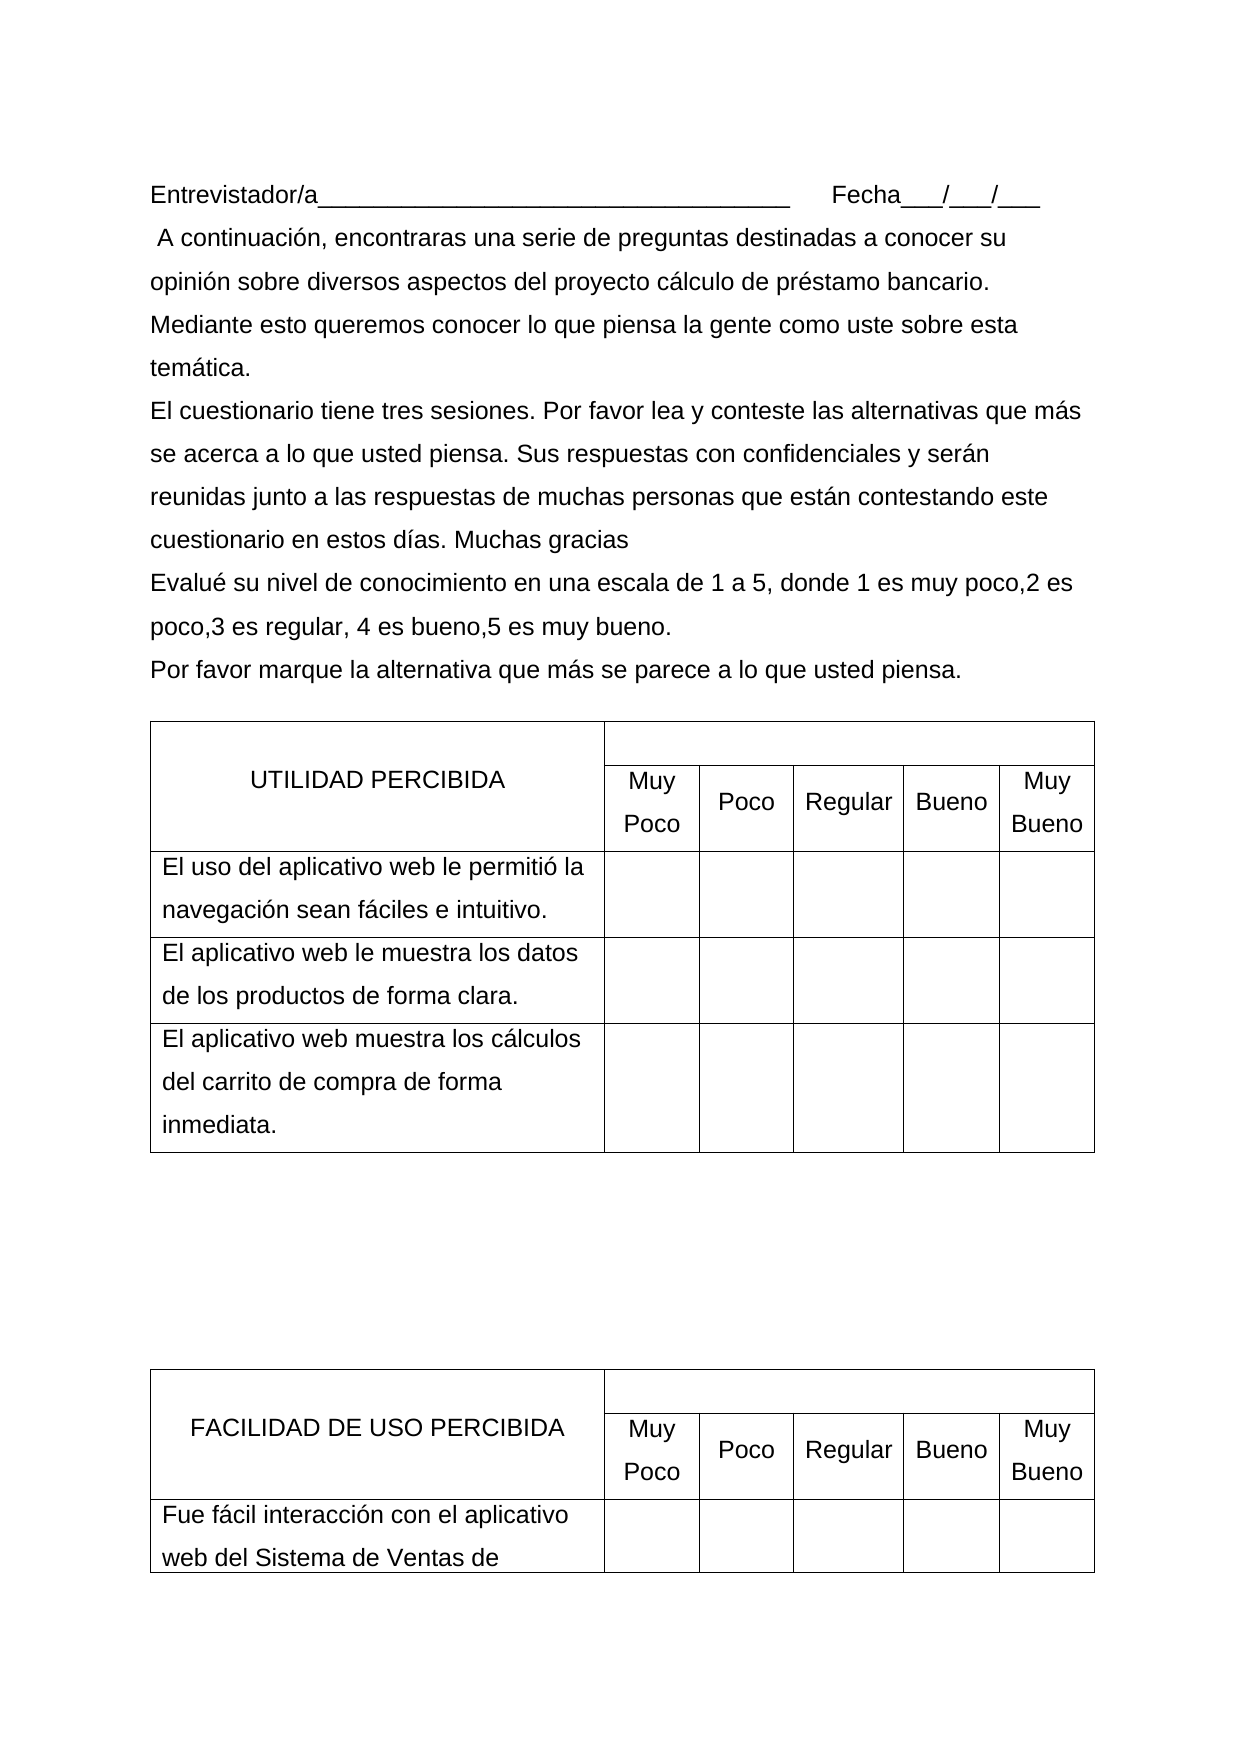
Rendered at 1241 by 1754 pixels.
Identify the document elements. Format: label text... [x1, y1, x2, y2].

text Entrevistador/a__________________________________ Fecha___/___/___ [150, 180, 1090, 209]
text El cuestionario tiene tres sesiones. Por favor lea y conteste las alternativas que más se acerca a lo que usted piensa. Sus respuestas con confidenciales y serán reunidas junto a las respuestas de muchas personas que están contestando este cuestionario en estos días. Muchas gracias [150, 396, 1090, 554]
text Por favor marque la alternativa que más se parece a lo que usted piensa. [150, 654, 1090, 683]
table_cell [1000, 852, 1094, 937]
table_cell [700, 1024, 793, 1152]
table_cell Muy Poco [605, 1414, 699, 1499]
table_cell [1000, 938, 1094, 1023]
table_cell El aplicativo web muestra los cálculos del carrito de compra de forma inmediata. [151, 1024, 604, 1152]
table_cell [151, 1500, 604, 1572]
table_cell [605, 1500, 699, 1572]
table_cell [794, 1500, 903, 1572]
table_header UTILIDAD PERCIBIDA [151, 722, 604, 851]
table_header FACILIDAD DE USO PERCIBIDA [151, 1370, 604, 1499]
table_cell Poco [700, 1414, 793, 1499]
table_cell [605, 1024, 699, 1152]
table_cell [904, 938, 999, 1023]
table_cell Muy Bueno [1000, 766, 1094, 851]
table_cell Muy Poco [605, 766, 699, 851]
text A continuación, encontraras una serie de preguntas destinadas a conocer su opinión sobre diversos aspectos del proyecto cálculo de préstamo bancario. Mediante esto queremos conocer lo que piensa la gente como uste sobre esta temática. [150, 223, 1090, 381]
table_cell [904, 852, 999, 937]
table_cell Bueno [904, 1414, 999, 1499]
table_header [605, 722, 1094, 765]
table_cell Muy Bueno [1000, 1414, 1094, 1499]
table_cell Bueno [904, 766, 999, 851]
table_cell El uso del aplicativo web le permitió la navegación sean fáciles e intuitivo. [151, 852, 604, 937]
table_cell [700, 938, 793, 1023]
table_cell [700, 852, 793, 937]
table_cell Regular [794, 1414, 903, 1499]
table_cell [605, 938, 699, 1023]
text Evalué su nivel de conocimiento en una escala de 1 a 5, donde 1 es muy poco,2 es poco,3 es regular, 4 es bueno,5 es muy bueno. [150, 568, 1090, 640]
table_cell [904, 1024, 999, 1152]
table_cell [904, 1500, 999, 1572]
table_cell Poco [700, 766, 793, 851]
table_cell El aplicativo web le muestra los datos de los productos de forma clara. [151, 938, 604, 1023]
table_cell [794, 938, 903, 1023]
table_cell [794, 1024, 903, 1152]
table_header [605, 1370, 1094, 1413]
table_cell [700, 1500, 793, 1572]
table_cell [605, 852, 699, 937]
table_cell [1000, 1500, 1094, 1572]
table_cell [1000, 1024, 1094, 1152]
table_cell Regular [794, 766, 903, 851]
table_cell [794, 852, 903, 937]
